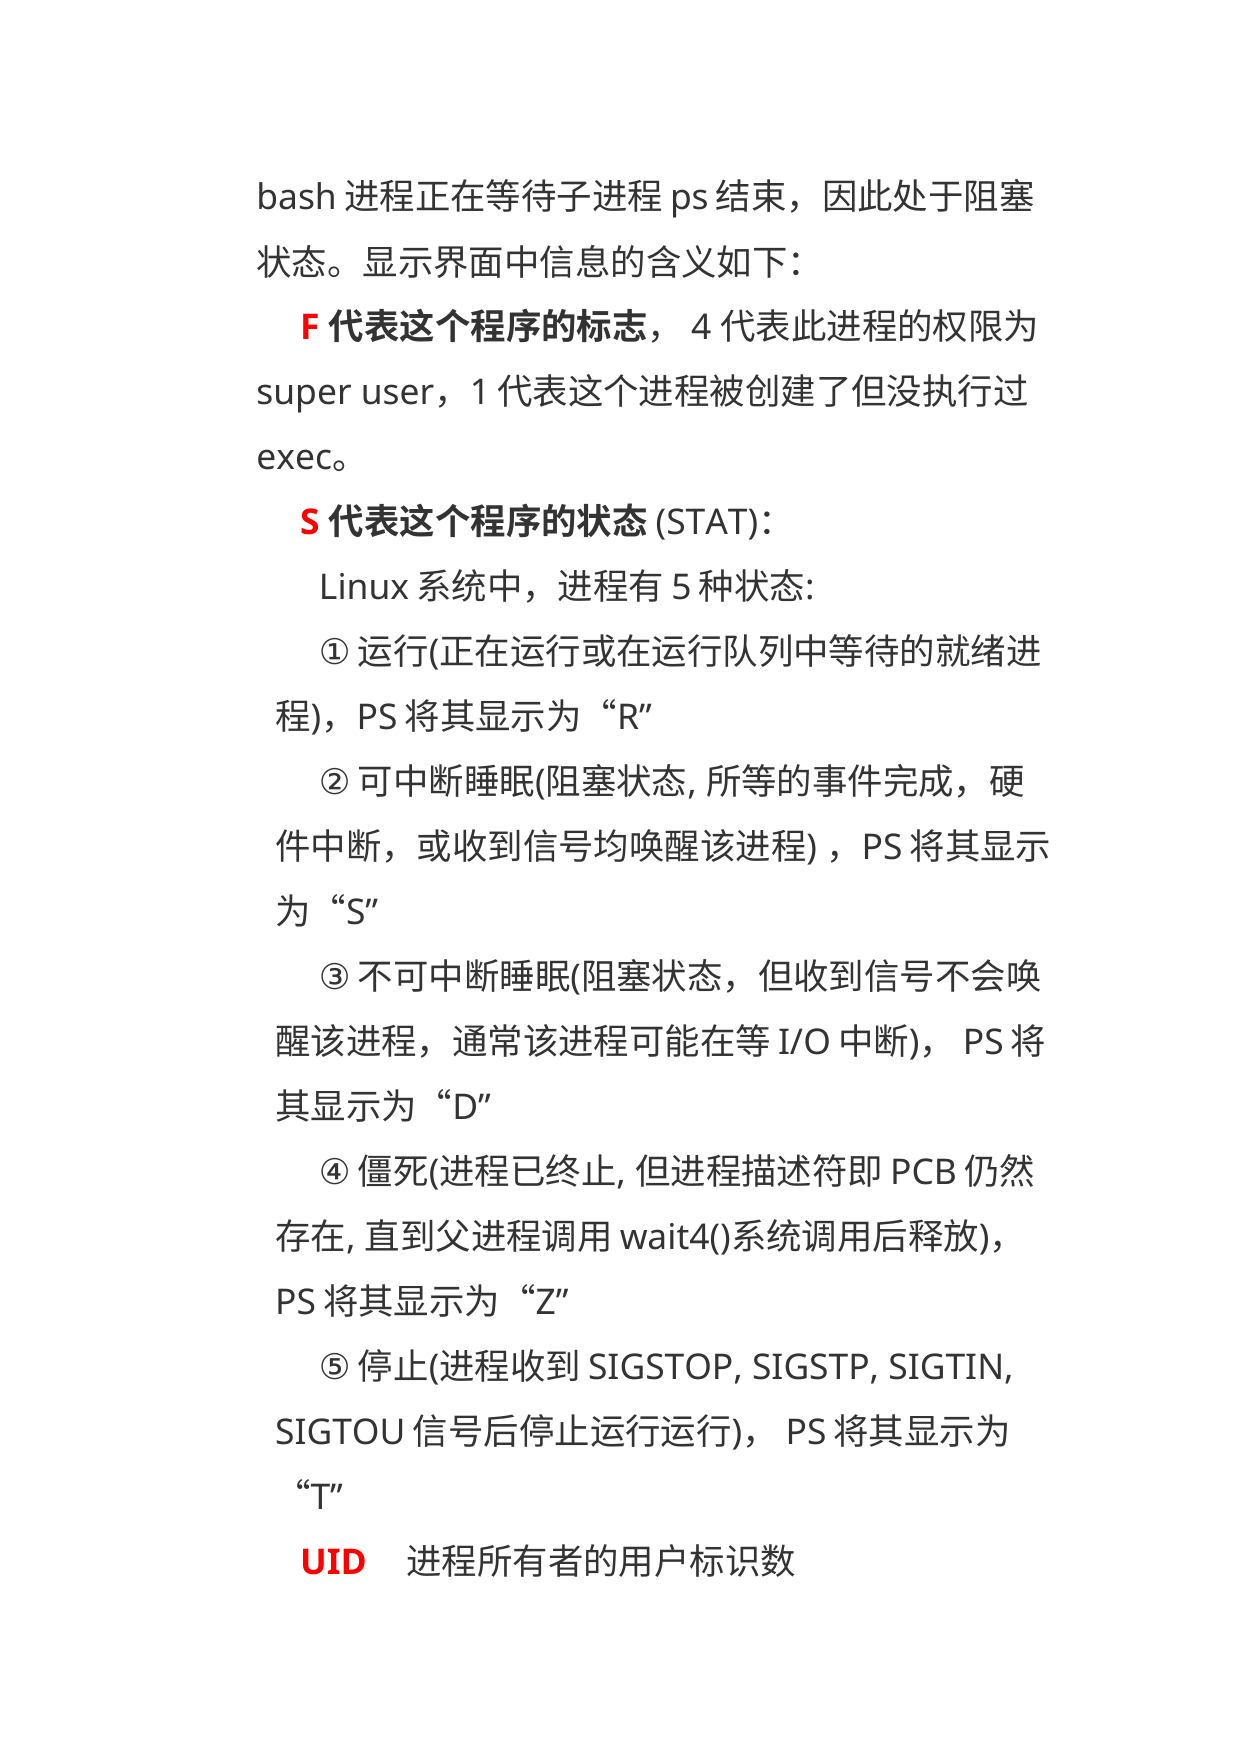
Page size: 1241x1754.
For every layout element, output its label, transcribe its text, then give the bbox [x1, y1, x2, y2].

text UID 进程所有者的用户标识数 [256, 1527, 1053, 1592]
text S 代表这个程序的状态 (STAT)： [256, 487, 1053, 552]
text Linux系统中，进程有5种状态: [275, 552, 1053, 617]
text ⑤停止(进程收到SIGSTOP, SIGSTP, SIGTIN, SIGTOU信号后停止运行运行)， PS将其显示为“T” [275, 1332, 1053, 1527]
text ①运行(正在运行或在运行队列中等待的就绪进程)，PS将其显示为“R” [275, 617, 1053, 747]
text F 代表这个程序的标志， 4 代表此进程的权限为 super user，1代表这个进程被创建了但没执行过exec。 [256, 292, 1053, 487]
text ②可中断睡眠(阻塞状态, 所等的事件完成，硬件中断，或收到信号均唤醒该进程) ，PS将其显示为“S” [275, 747, 1053, 942]
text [256, 162, 1053, 292]
text ④僵死(进程已终止, 但进程描述符即PCB仍然存在, 直到父进程调用wait4()系统调用后释放)， PS将其显示为“Z” [275, 1137, 1053, 1332]
text ③不可中断睡眠(阻塞状态，但收到信号不会唤醒该进程，通常该进程可能在等I/O中断)， PS将其显示为“D” [275, 942, 1053, 1137]
